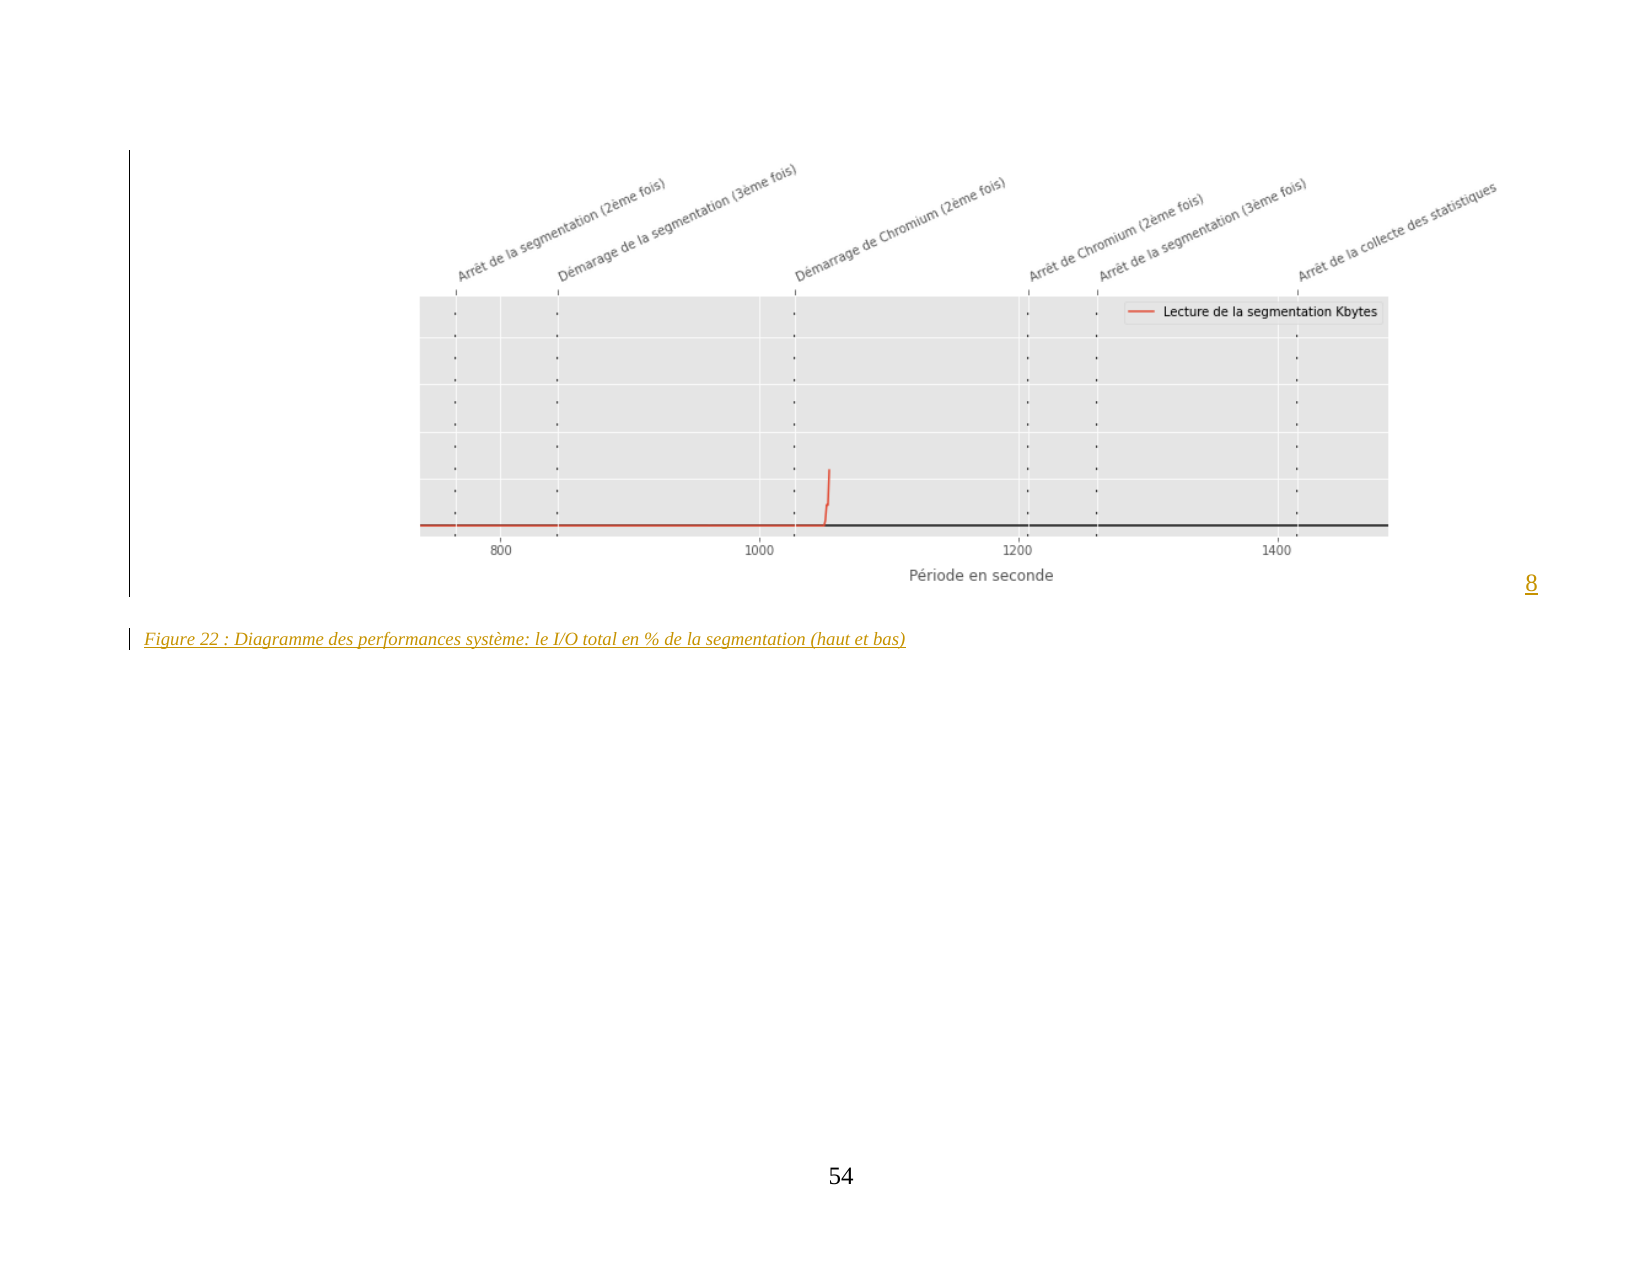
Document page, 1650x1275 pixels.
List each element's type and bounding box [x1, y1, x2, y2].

picture [419, 150, 1525, 592]
